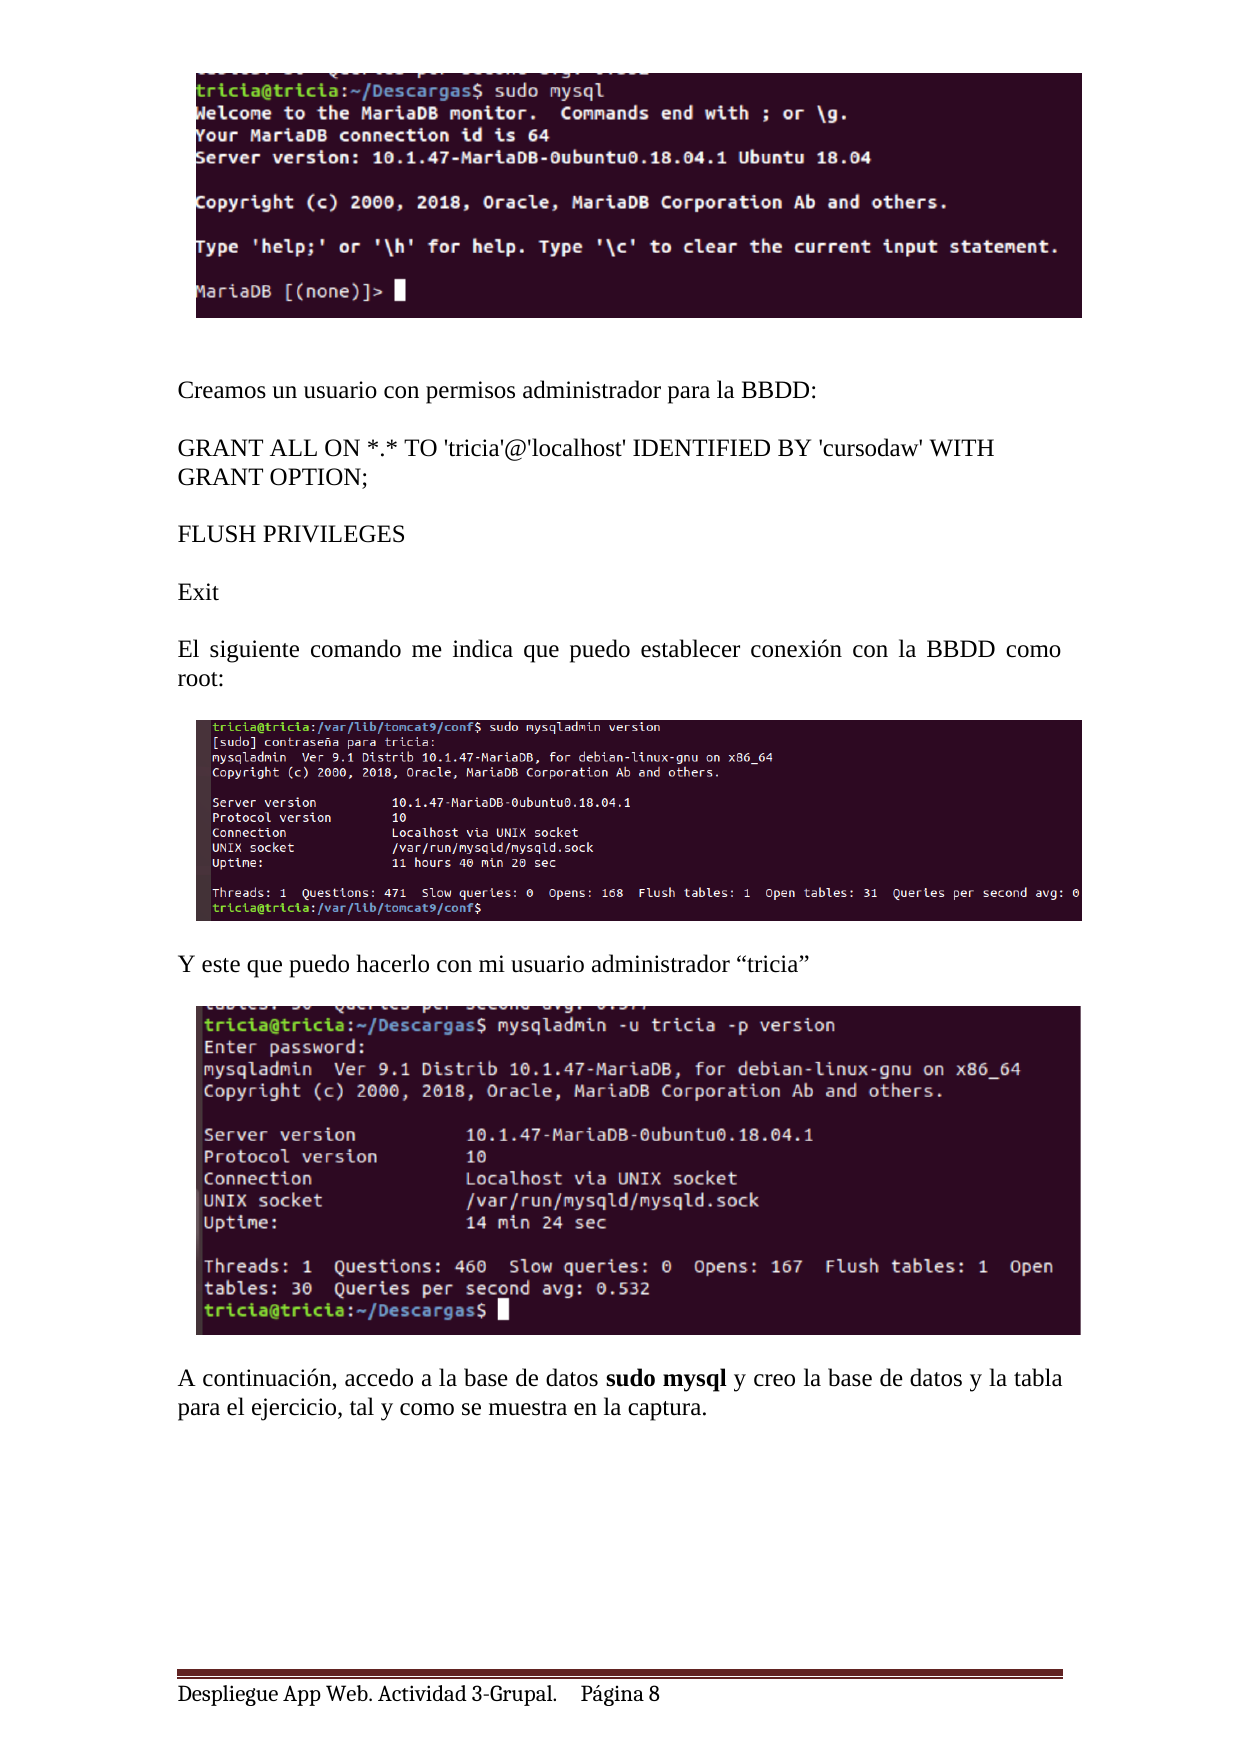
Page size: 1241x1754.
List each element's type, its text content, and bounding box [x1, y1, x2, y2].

text Exit [177, 577, 1063, 605]
text Y este que puedo hacerlo con mi usuario administrador “tricia” [177, 949, 1063, 978]
text A continuación, accedo a la base de datos sudo mysql y creo la base de datos y la tabla para el ejercicio, tal y como se muestra en la captura. [177, 1363, 1063, 1421]
text El siguiente comando me indica que puedo establecer conexión con la BBDD como root: [177, 634, 1063, 692]
text GRANT ALL ON *.* TO 'tricia'@'localhost' IDENTIFIED BY 'cursodaw' WITH GRANT OPTION; [177, 433, 1063, 490]
text Creamos un usuario con permisos administrador para la BBDD: [177, 375, 1063, 404]
text FLUSH PRIVILEGES [177, 519, 1063, 548]
